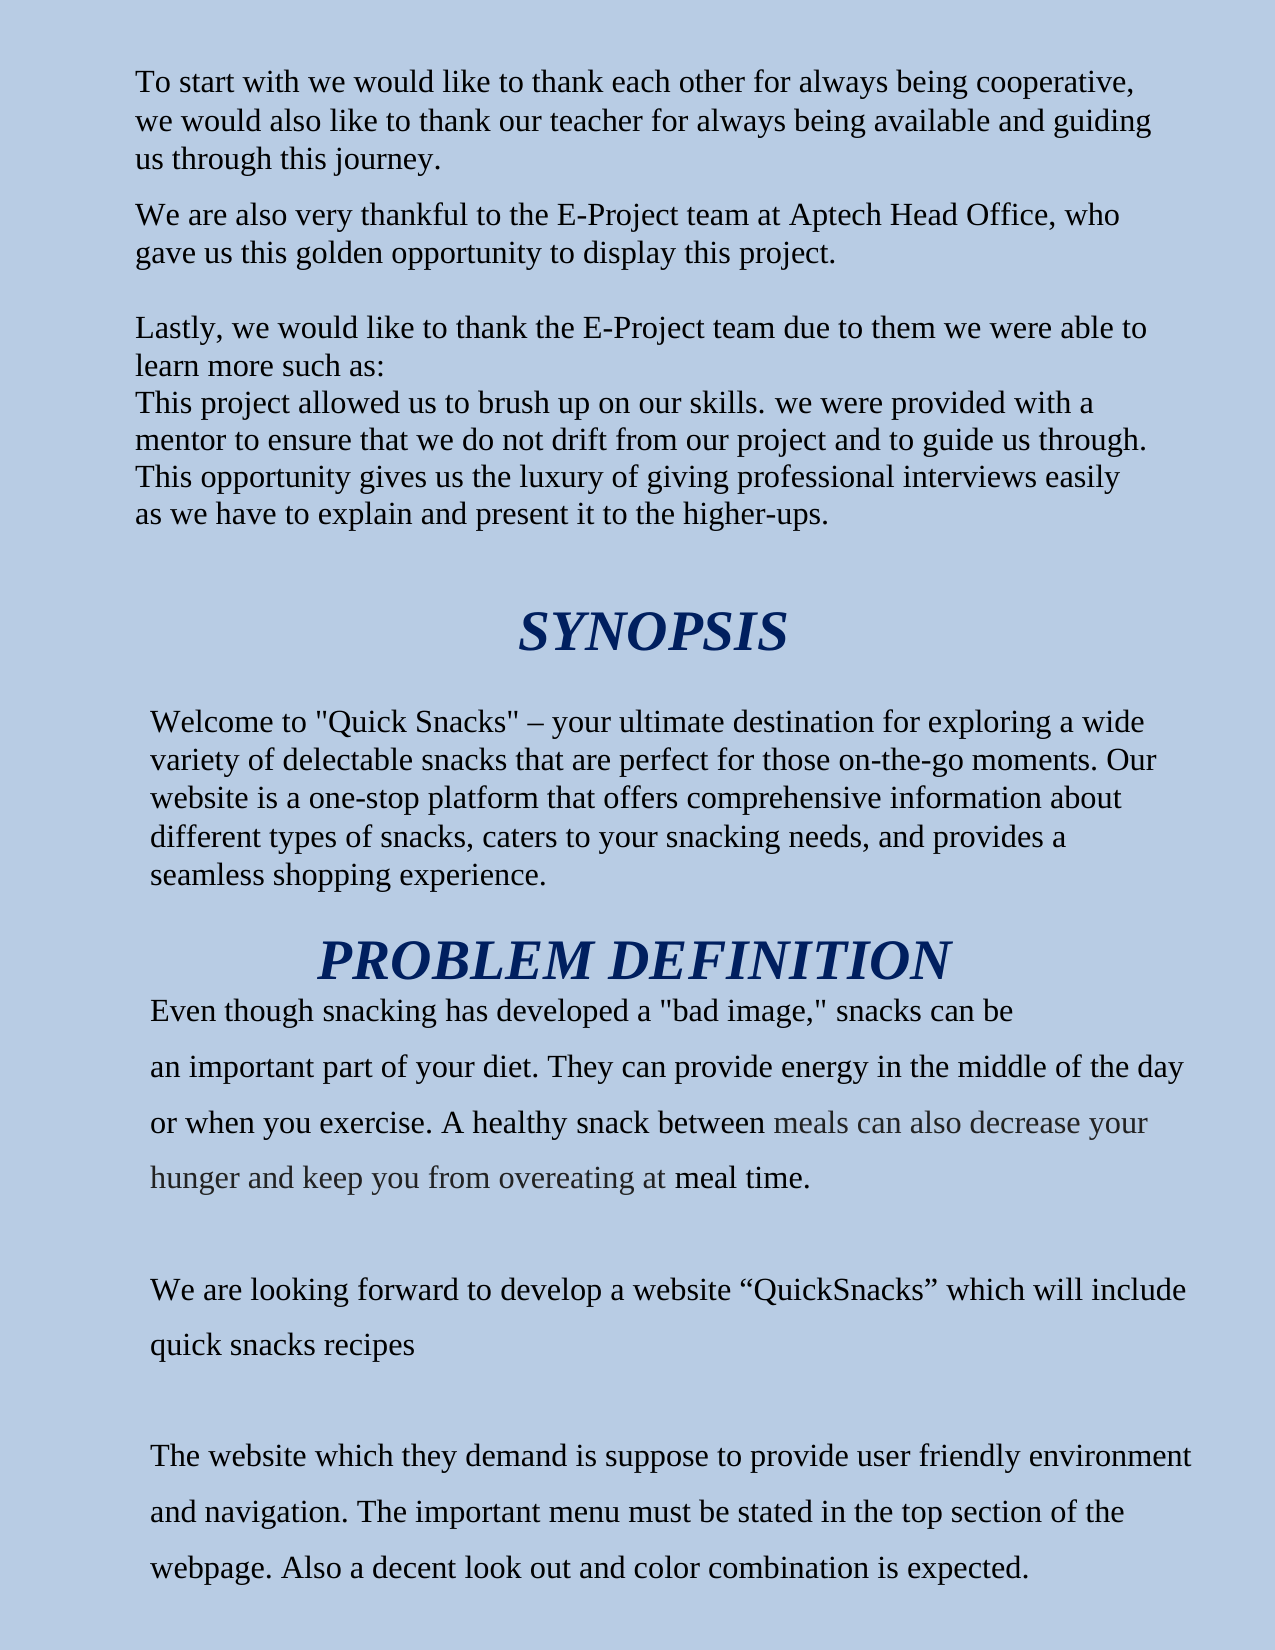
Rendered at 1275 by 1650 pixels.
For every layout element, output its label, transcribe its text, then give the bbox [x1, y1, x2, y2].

text We are looking forward to develop a website “QuickSnacks” which will include quick snacks recipes [150, 1270, 1199, 1362]
text Lastly, we would like to thank the E-Project team due to them we were able to learn more such as: [135, 309, 1154, 383]
text The website which they demand is suppose to provide user friendly environment and navigation. The important menu must be stated in the top section of the webpage. Also a decent look out and color combination is expected. [150, 1437, 1199, 1585]
text Even though snacking has developed a "bad image," snacks can be an important part of your diet. They can provide energy in the middle of the day or when you exercise. A healthy snack between meals can also decrease your hunger and keep you from overeating at meal time. [150, 992, 1199, 1196]
text This project allowed us to brush up on our skills. we were provided with a mentor to ensure that we do not drift from our project and to guide us through. This opportunity gives us the luxury of giving professional interviews easily as we have to explain and present it to the higher-ups. [135, 383, 1154, 531]
text To start with we would like to thank each other for always being cooperative, we would also like to thank our teacher for always being available and guiding us through this journey. [135, 63, 1169, 176]
text Welcome to "Quick Snacks" – your ultimate destination for exploring a wide variety of delectable snacks that are perfect for those on-the-go moments. Our website is a one-stop platform that offers comprehensive information about different types of snacks, caters to your snacking needs, and provides a seamless shopping experience. [150, 702, 1171, 892]
text We are also very thankful to the E-Project team at Aptech Head Office, who gave us this golden opportunity to display this project. [135, 195, 1169, 270]
text SYNOPSIS [113, 597, 1199, 663]
text PROBLEM DEFINITION [0, 926, 962, 992]
